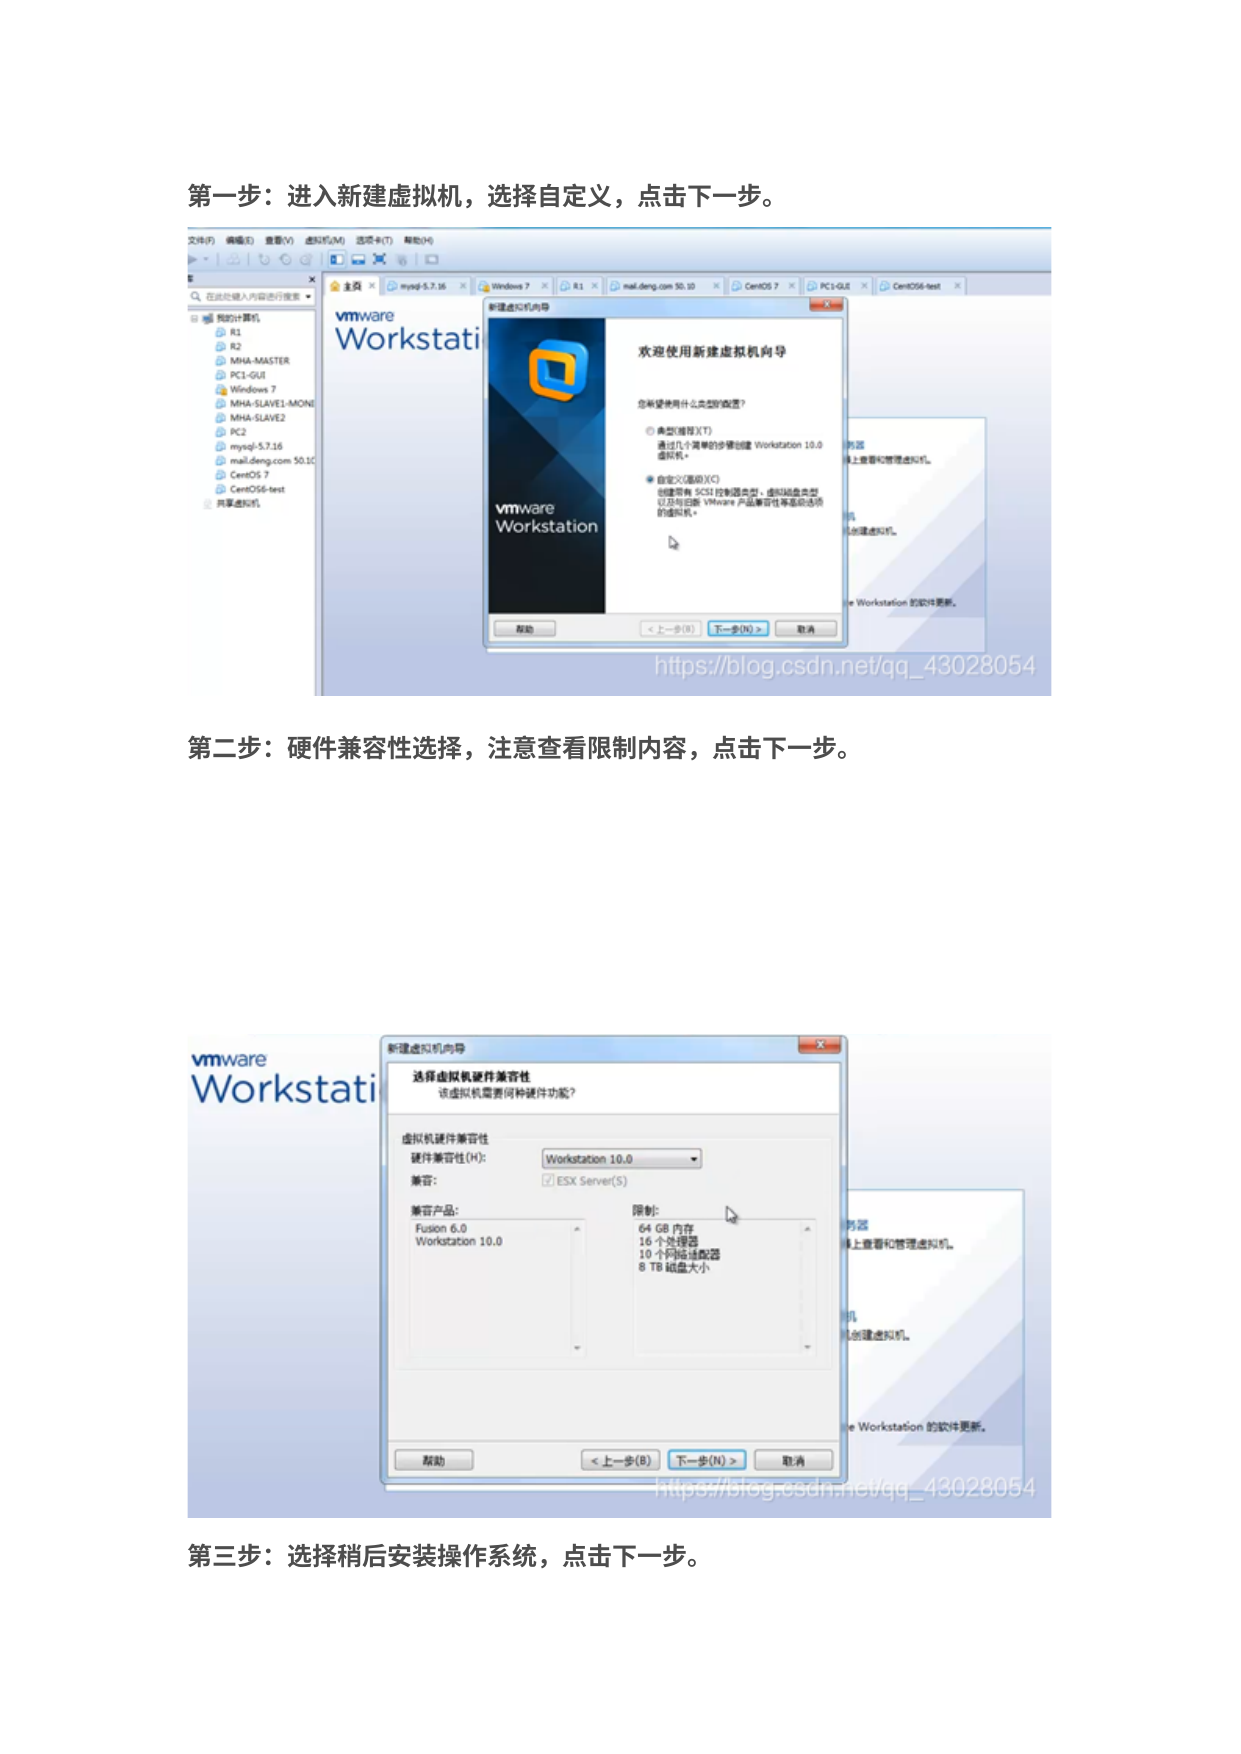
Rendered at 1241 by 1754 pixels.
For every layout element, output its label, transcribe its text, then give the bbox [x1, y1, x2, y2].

picture [187, 1034, 1052, 1518]
picture [187, 227, 1052, 696]
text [187, 969, 1053, 1587]
